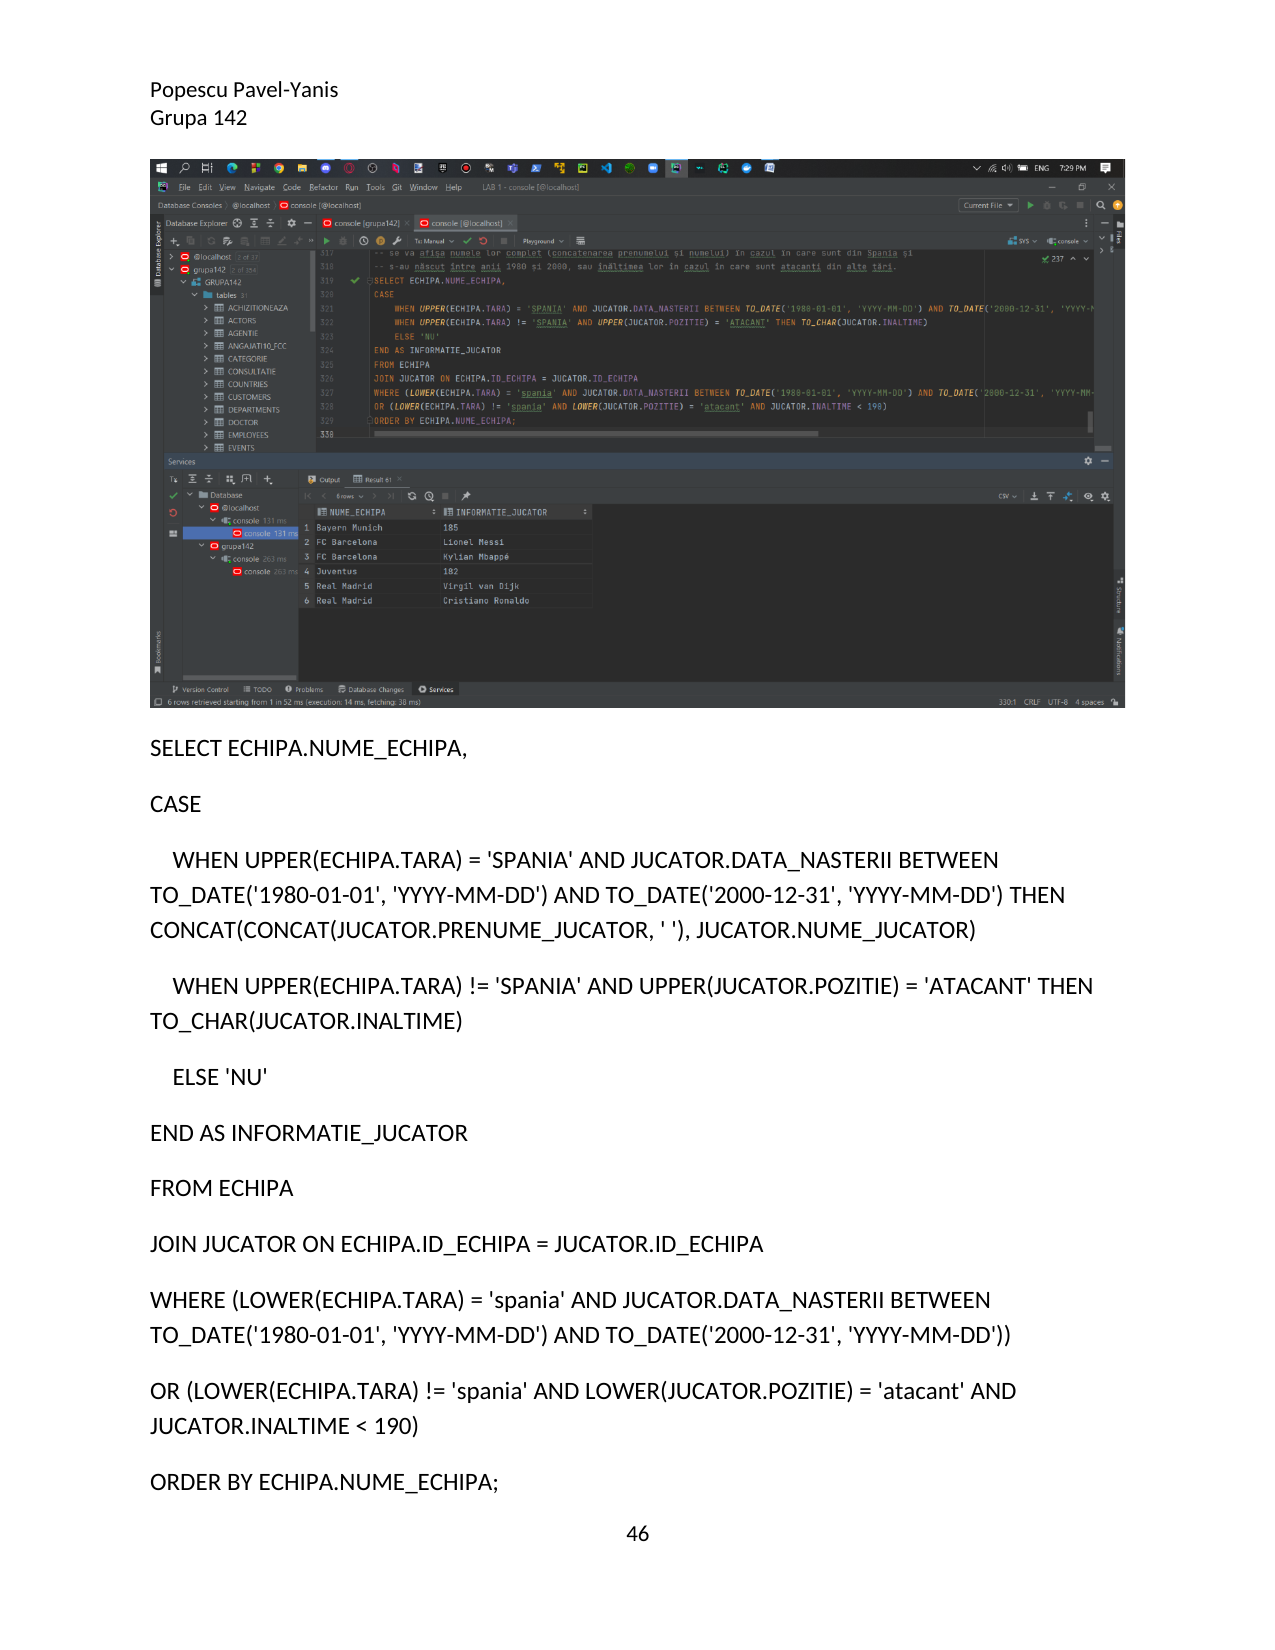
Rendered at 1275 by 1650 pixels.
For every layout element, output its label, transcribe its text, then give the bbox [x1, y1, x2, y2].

text OR (LOWER(ECHIPA.TARA) != 'spania' AND LOWER(JUCATOR.POZITIE) = 'atacant' AND JUCATOR.INALTIME < 190) [150, 1375, 1125, 1441]
text WHEN UPPER(ECHIPA.TARA) = 'SPANIA' AND JUCATOR.DATA_NASTERII BETWEEN TO_DATE('1980-01-01', 'YYYY-MM-DD') AND TO_DATE('2000-12-31', 'YYYY-MM-DD') THEN CONCAT(CONCAT(JUCATOR.PRENUME_JUCATOR, ' '), JUCATOR.NUME_JUCATOR) [150, 844, 1125, 945]
text JOIN JUCATOR ON ECHIPA.ID_ECHIPA = JUCATOR.ID_ECHIPA [150, 1228, 1125, 1259]
text ELSE 'NU' [150, 1061, 1125, 1091]
text WHEN UPPER(ECHIPA.TARA) != 'SPANIA' AND UPPER(JUCATOR.POZITIE) = 'ATACANT' THEN TO_CHAR(JUCATOR.INALTIME) [150, 970, 1125, 1036]
text END AS INFORMATIE_JUCATOR [150, 1117, 1125, 1147]
text ORDER BY ECHIPA.NUME_ECHIPA; [150, 1466, 1125, 1496]
text FROM ECHIPA [150, 1172, 1125, 1203]
text WHERE (LOWER(ECHIPA.TARA) = 'spania' AND JUCATOR.DATA_NASTERII BETWEEN TO_DATE('1980-01-01', 'YYYY-MM-DD') AND TO_DATE('2000-12-31', 'YYYY-MM-DD')) [150, 1284, 1125, 1350]
text SELECT ECHIPA.NUME_ECHIPA, [150, 732, 1125, 763]
text CASE [150, 788, 1125, 819]
picture [150, 159, 1125, 708]
